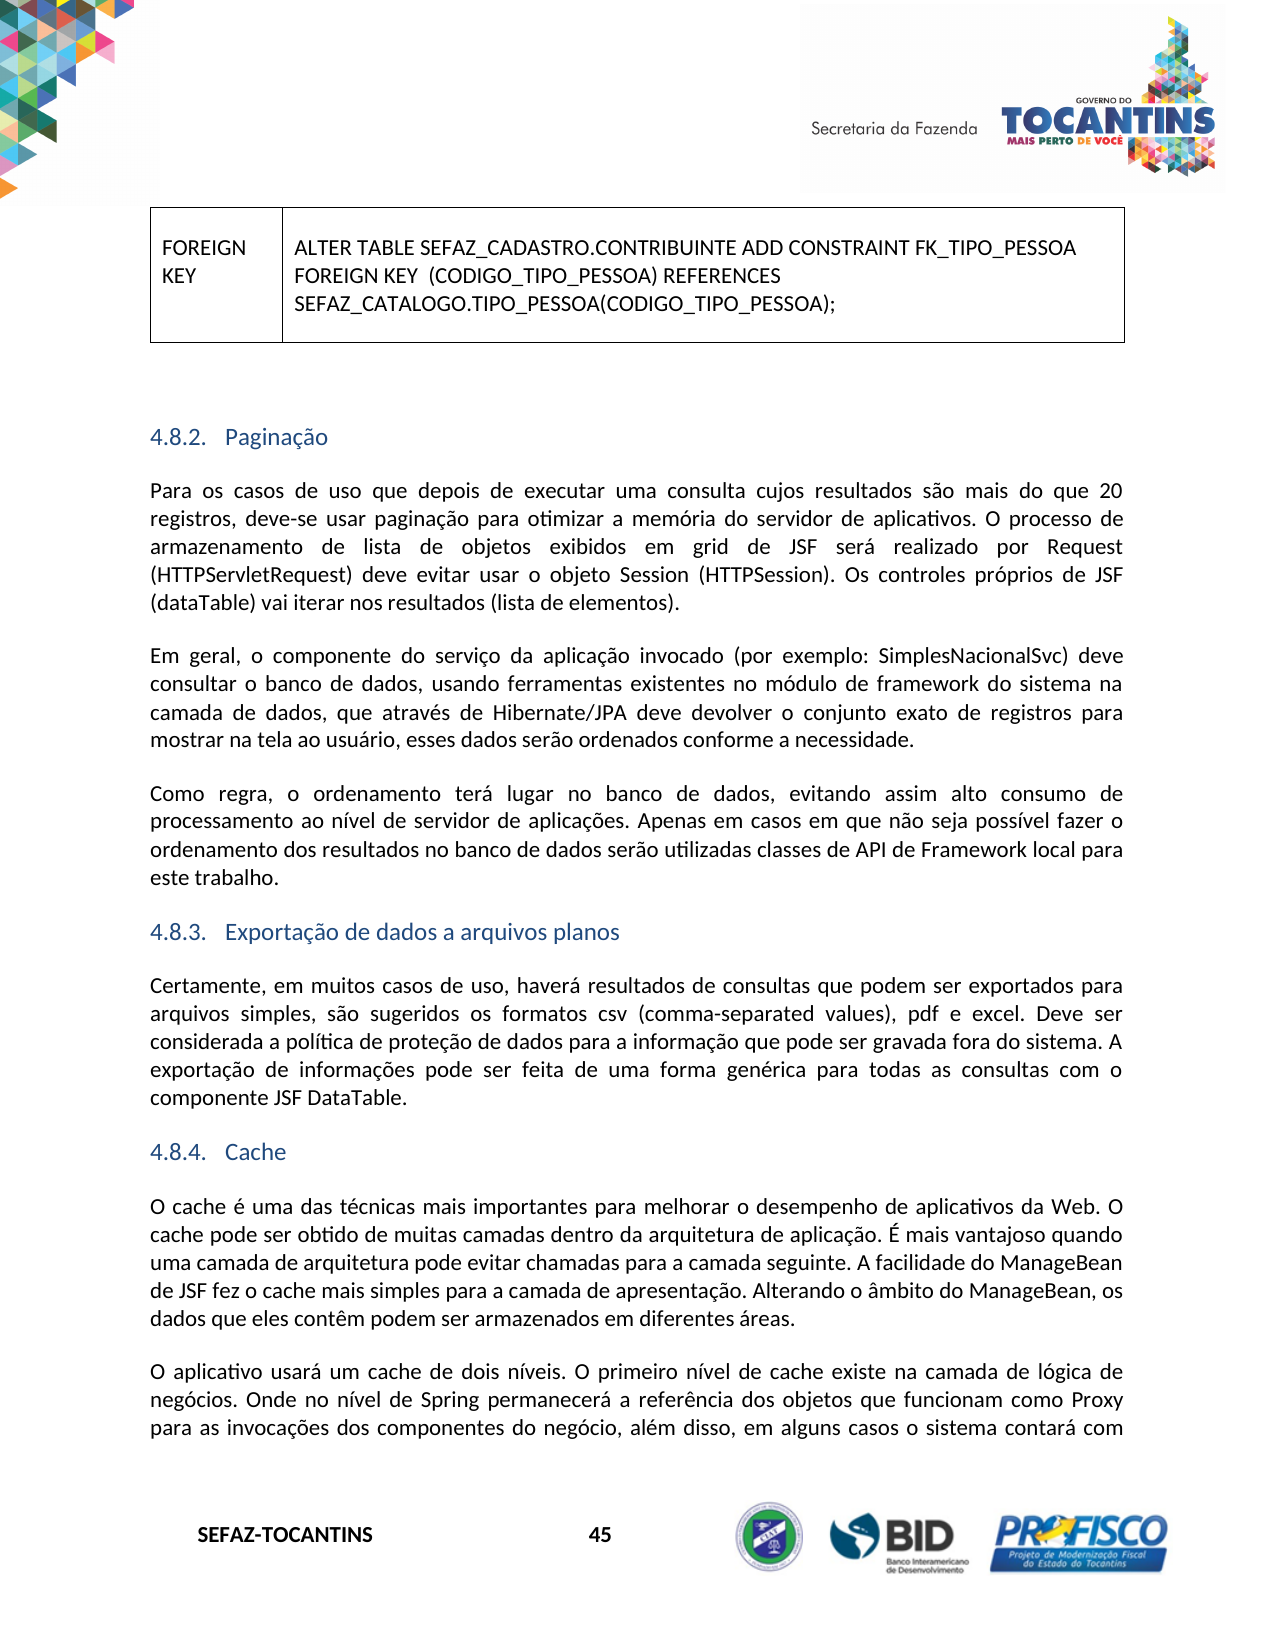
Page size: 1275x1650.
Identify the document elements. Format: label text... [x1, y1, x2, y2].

table_cell FOREIGN KEY [151, 208, 282, 342]
subtitle Paginação [150, 421, 1125, 451]
text O cache é uma das técnicas mais importantes para melhorar o desempenho de aplicativos da Web. O cache pode ser obtido de muitas camadas dentro da arquitetura de aplicação. É mais vantajoso quando uma camada de arquitetura pode evitar chamadas para a camada seguinte. A facilidade do ManageBean de JSF fez o cache mais simples para a camada de apresentação. Alterando o âmbito do ManageBean, os dados que eles contêm podem ser armazenados em diferentes áreas. [150, 1192, 1125, 1332]
picture [0, 0, 161, 206]
subtitle Cache [150, 1136, 1125, 1167]
text Para os casos de uso que depois de executar uma consulta cujos resultados são mais do que 20 registros, deve-se usar paginação para otimizar a memória do servidor de aplicativos. O processo de armazenamento de lista de objetos exibidos em grid de JSF será realizado por Request (HTTPServletRequest) deve evitar usar o objeto Session (HTTPSession). Os controles próprios de JSF (dataTable) vai iterar nos resultados (lista de elementos). [150, 476, 1125, 617]
text Certamente, em muitos casos de uso, haverá resultados de consultas que podem ser exportados para arquivos simples, são sugeridos os formatos csv (comma-separated values), pdf e excel. Deve ser considerada a política de proteção de dados para a informação que pode ser gravada fora do sistema. A exportação de informações pode ser feita de uma forma genérica para todas as consultas com o componente JSF DataTable. [150, 971, 1125, 1111]
table_cell ALTER TABLE SEFAZ_CADASTRO.CONTRIBUINTE ADD CONSTRAINT FK_TIPO_PESSOA FOREIGN KEY (CODIGO_TIPO_PESSOA) REFERENCES SEFAZ_CATALOGO.TIPO_PESSOA(CODIGO_TIPO_PESSOA); [283, 208, 1124, 342]
text Como regra, o ordenamento terá lugar no banco de dados, evitando assim alto consumo de processamento ao nível de servidor de aplicações. Apenas em casos em que não seja possível fazer o ordenamento dos resultados no banco de dados serão utilizadas classes de API de Framework local para este trabalho. [150, 779, 1125, 891]
picture [733, 1500, 1174, 1576]
text Em geral, o componente do serviço da aplicação invocado (por exemplo: SimplesNacionalSvc) deve consultar o banco de dados, usando ferramentas existentes no módulo de framework do sistema na camada de dados, que através de Hibernate/JPA deve devolver o conjunto exato de registros para mostrar na tela ao usuário, esses dados serão ordenados conforme a necessidade. [150, 642, 1125, 754]
subtitle Exportação de dados a arquivos planos [150, 916, 1125, 946]
picture [800, 4, 1226, 193]
